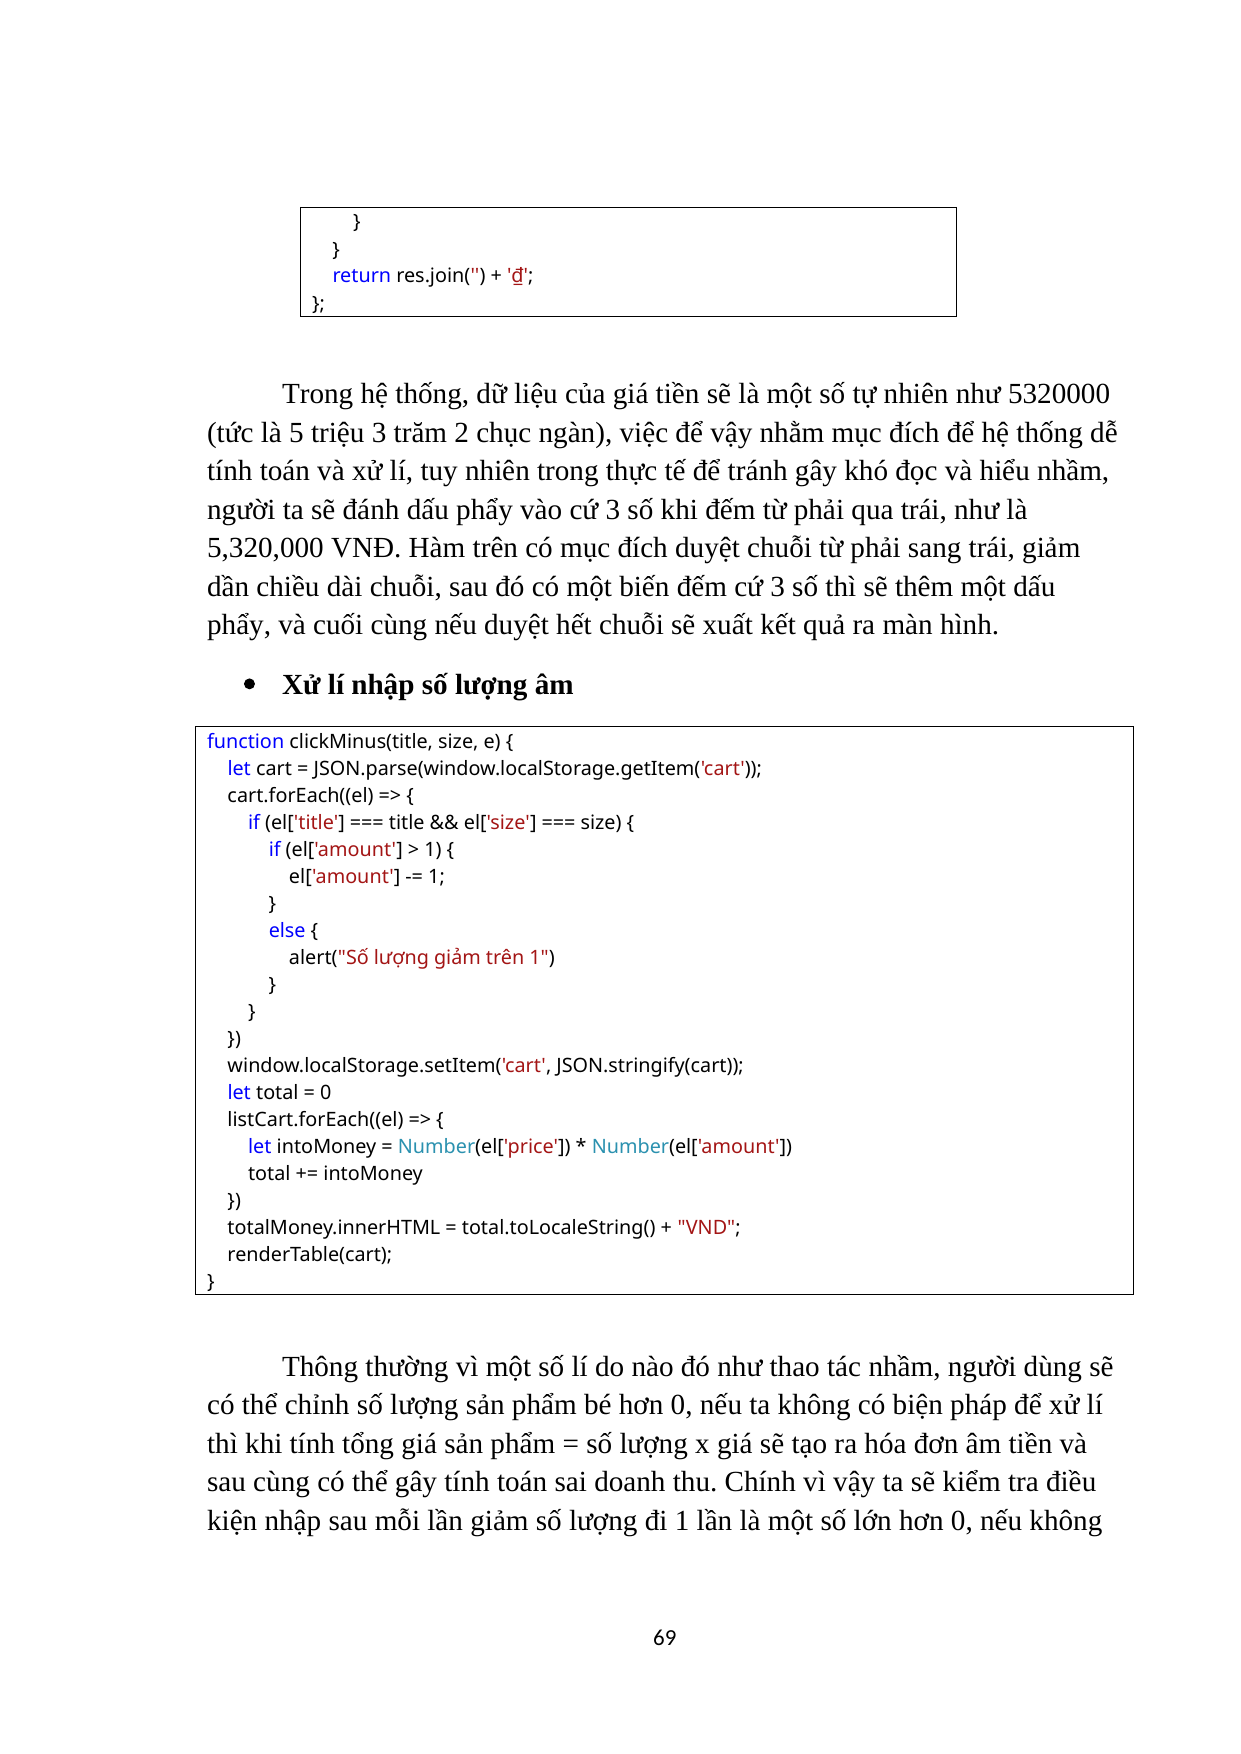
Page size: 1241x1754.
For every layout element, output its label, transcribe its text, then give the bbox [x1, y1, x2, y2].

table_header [301, 208, 956, 316]
table_header function clickMinus(title, size, e) { let cart = JSON.parse(window.localStorage.getItem('cart')); cart.forEach((el) => { if (el['title'] === title && el['size'] === size) { if (el['amount'] > 1) { el['amount'] -= 1; } else { alert("Số lượng giảm trên 1") } } }) window.localStorage.setItem('cart', JSON.stringify(cart)); let total = 0 listCart.forEach((el) => { let intoMoney = Number(el['price']) * Number(el['amount']) total += intoMoney }) totalMoney.innerHTML = total.toLocaleString() + "VND"; renderTable(cart); } [196, 727, 1133, 1294]
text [207, 1349, 1122, 1536]
text Trong hệ thống, dữ liệu của giá tiền sẽ là một số tự nhiên như 5320000 (tức là 5 triệu 3 trăm 2 chục ngàn), việc để vậy nhằm mục đích để hệ thống dễ tính toán và xử lí, tuy nhiên trong thực tế để tránh gây khó đọc và hiểu nhầm, người ta sẽ đánh dấu phẩy vào cứ 3 số khi đếm từ phải qua trái, như là 5,320,000 VNĐ. Hàm trên có mục đích duyệt chuỗi từ phải sang trái, giảm dần chiều dài chuỗi, sau đó có một biến đếm cứ 3 số thì sẽ thêm một dấu phẩy, và cuối cùng nếu duyệt hết chuỗi sẽ xuất kết quả ra màn hình. [207, 376, 1122, 641]
list Xử lí nhập số lượng âm [244, 667, 1122, 700]
